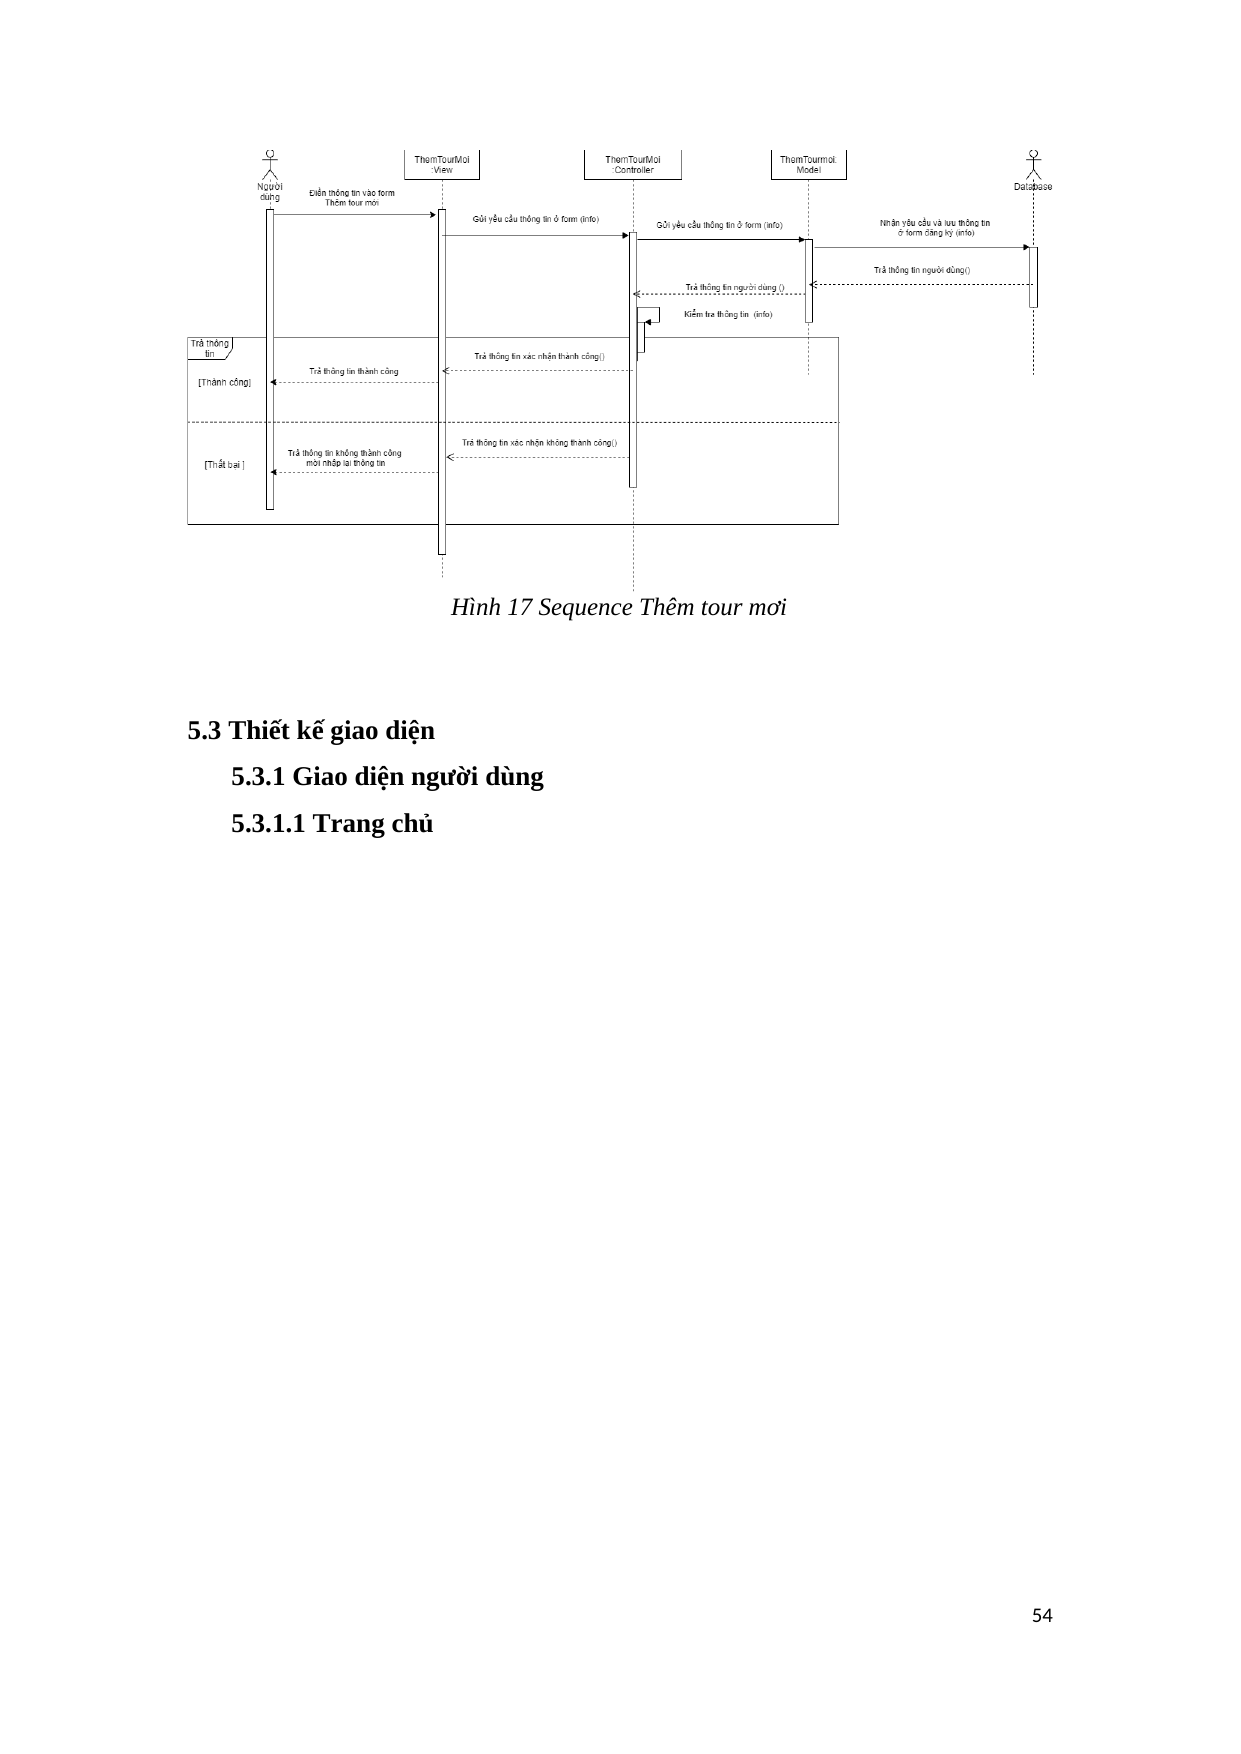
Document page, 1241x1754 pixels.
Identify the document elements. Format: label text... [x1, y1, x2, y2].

text 5.3.1 Giao diện người dùng [187, 760, 1053, 792]
text Hình 17 Sequence Thêm tour mơi [187, 592, 1053, 621]
picture [187, 150, 1053, 592]
text 5.3 Thiết kế giao diện [187, 714, 1053, 745]
text 5.3.1.1 Trang chủ [187, 807, 1053, 838]
